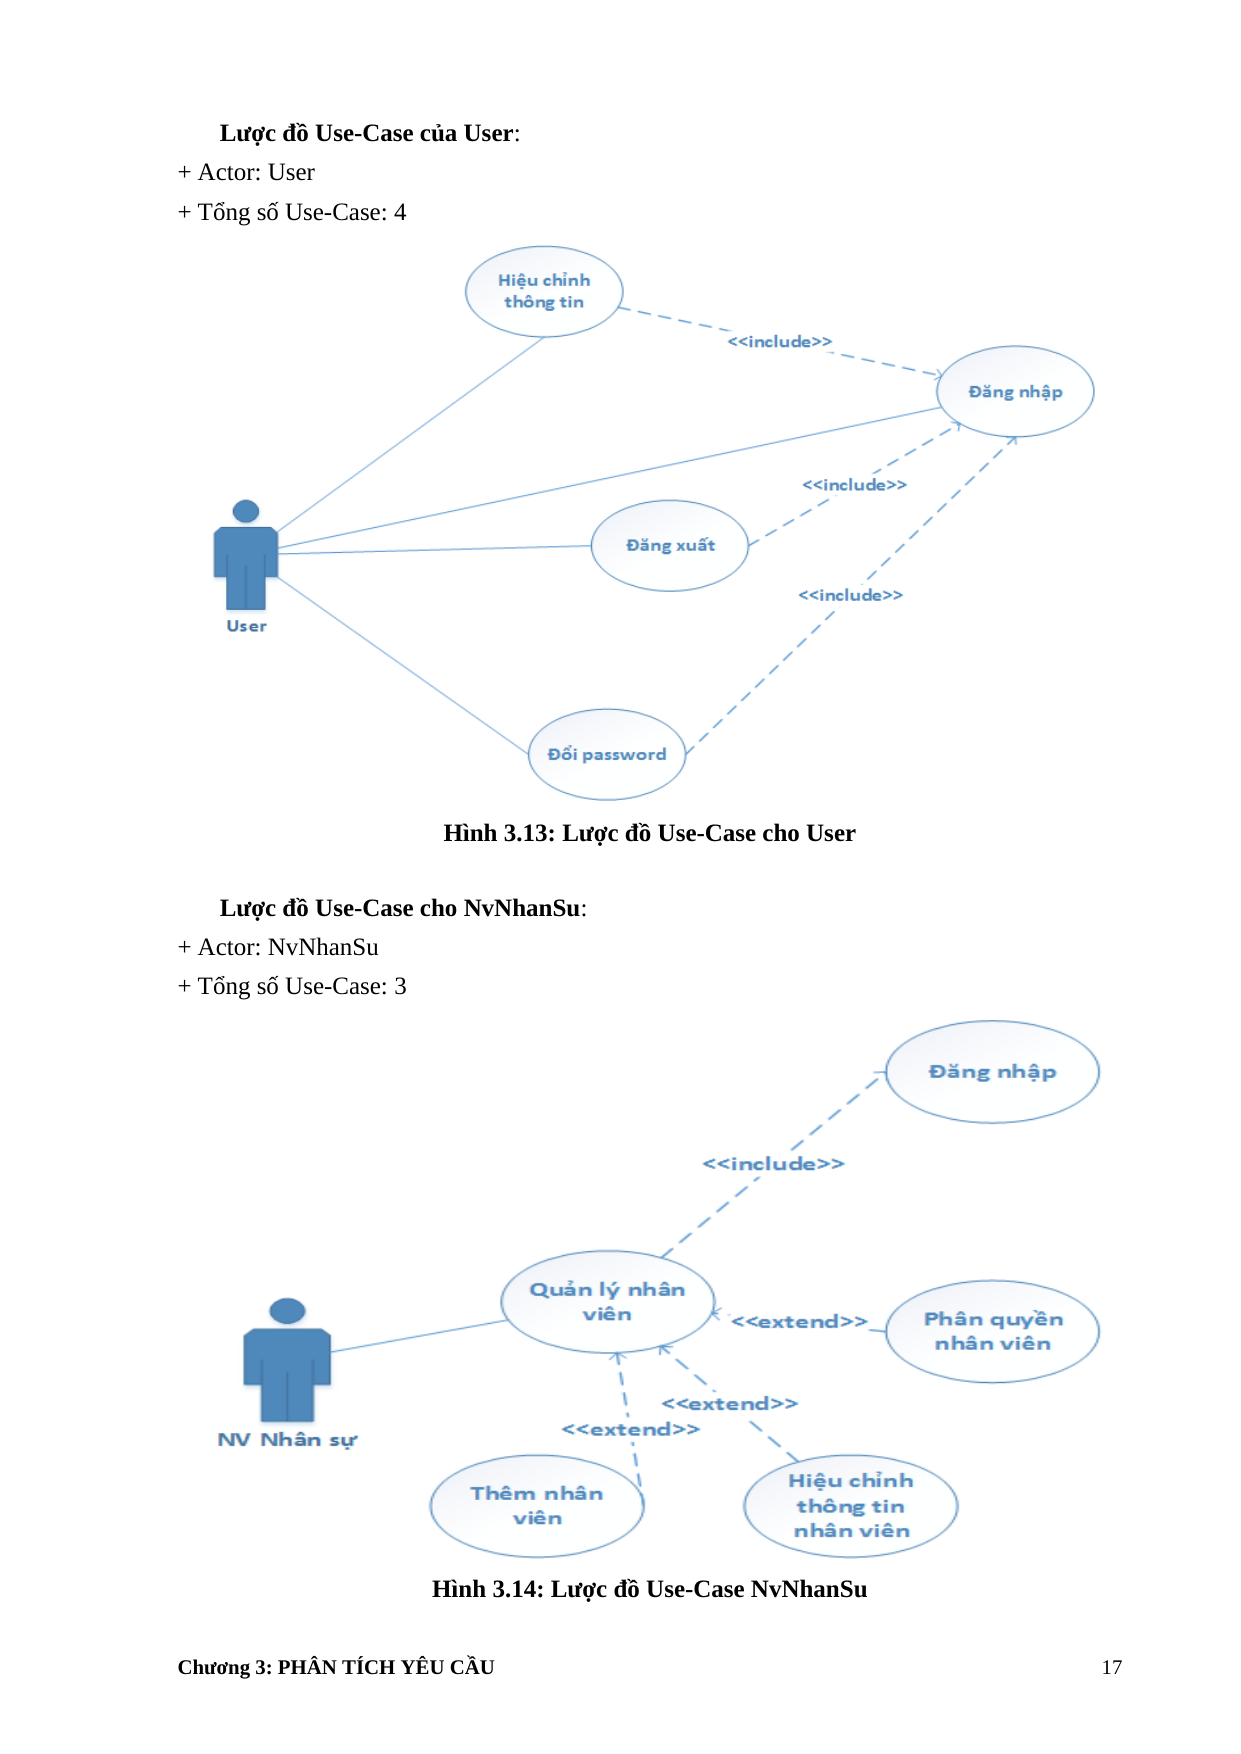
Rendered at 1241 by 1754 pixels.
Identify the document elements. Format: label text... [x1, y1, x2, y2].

picture [208, 245, 1096, 801]
text + Tổng số Use-Case: 4 [177, 197, 1122, 225]
text Lược đồ Use-Case cho NvNhanSu: [177, 893, 1122, 921]
text + Actor: NvNhanSu [177, 932, 1122, 961]
text + Actor: User [177, 157, 1122, 186]
text + Tổng số Use-Case: 3 [177, 971, 1122, 1000]
text Lược đồ Use-Case của User: [177, 118, 1122, 147]
picture [201, 1019, 1102, 1559]
